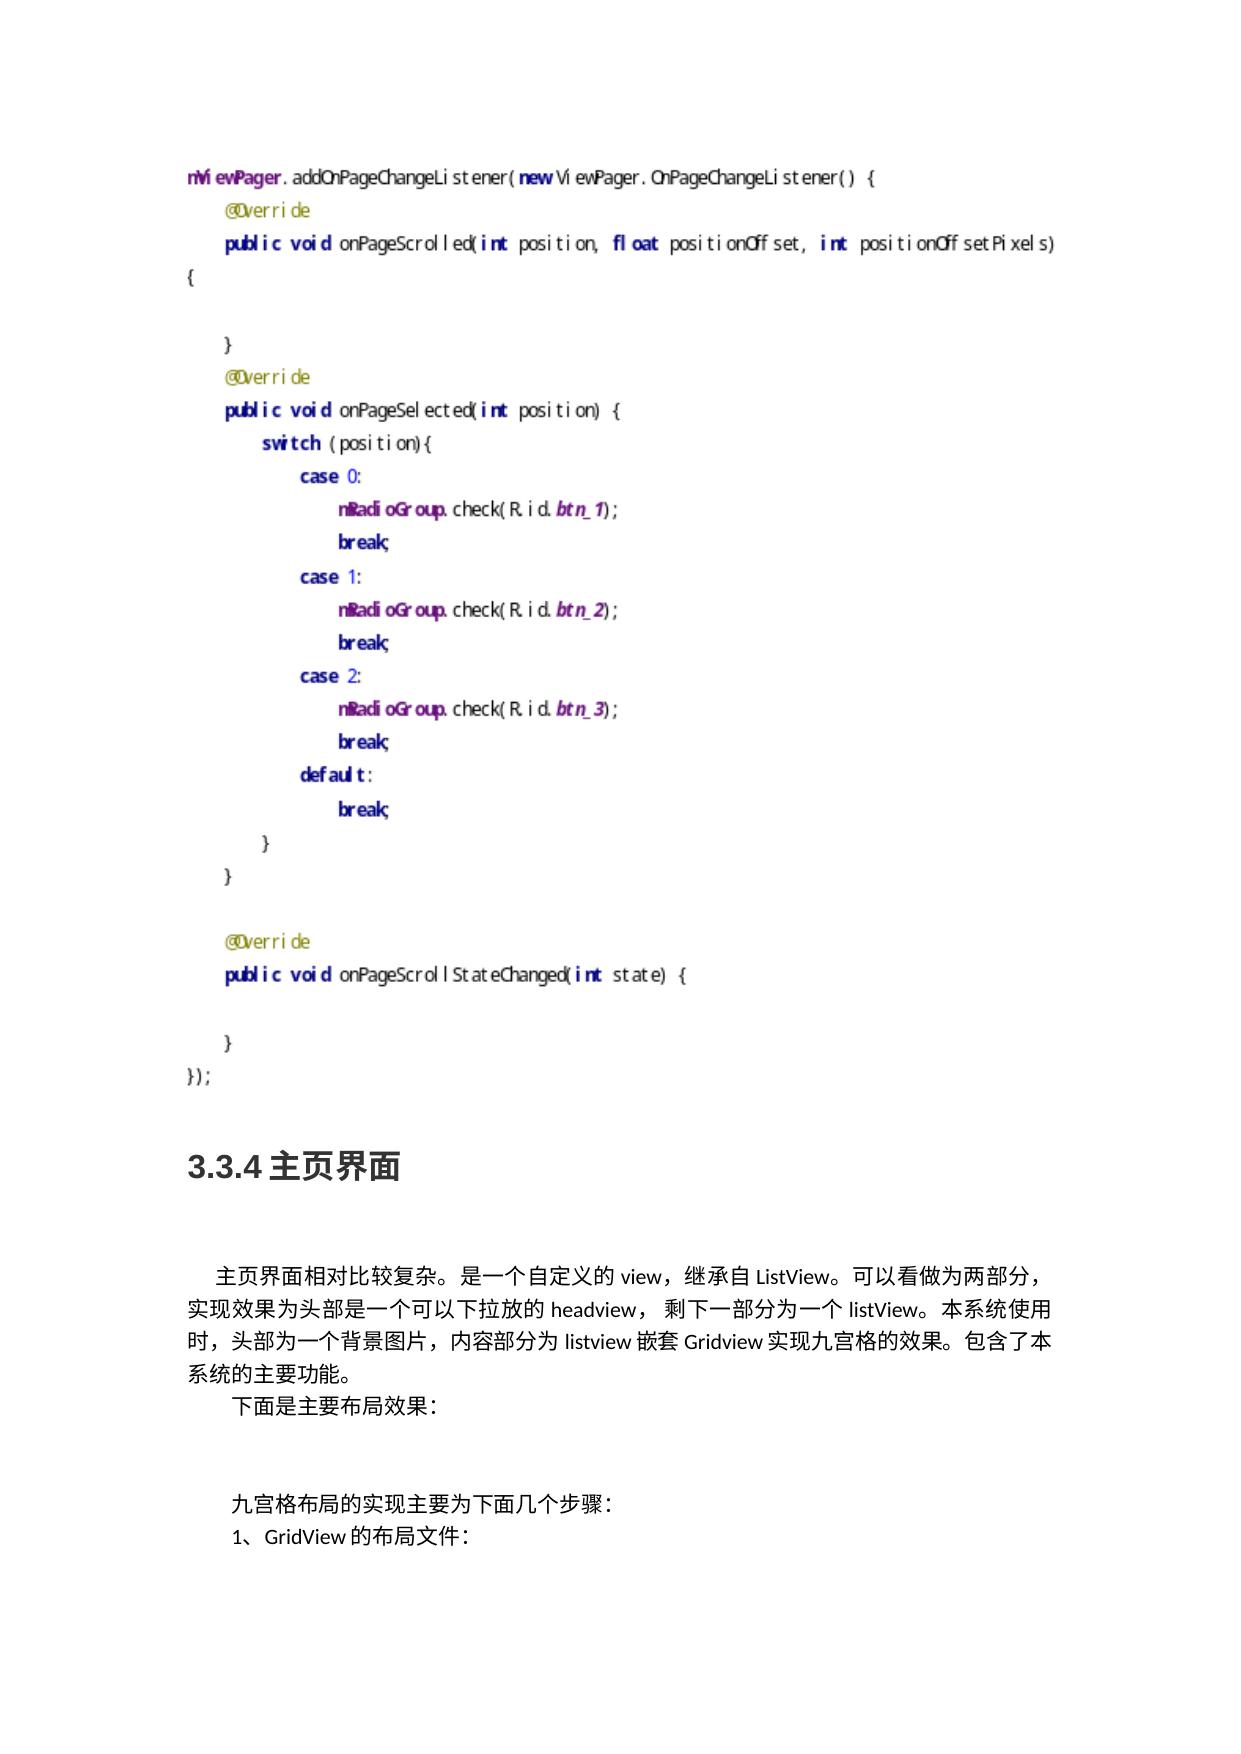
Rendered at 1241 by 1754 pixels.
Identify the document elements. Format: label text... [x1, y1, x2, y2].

text 1、GridView的布局文件： [187, 1519, 1053, 1551]
text 主页界面相对比较复杂。是一个自定义的view，继承自ListView。可以看做为两部分，实现效果为头部是一个可以下拉放的headview， 剩下一部分为一个listView。本系统使用时，头部为一个背景图片，内容部分为listview嵌套Gridview实现九宫格的效果。包含了本系统的主要功能。 [187, 1259, 1053, 1389]
text 下面是主要布局效果： [187, 1389, 1053, 1421]
text 九宫格布局的实现主要为下面几个步骤： [187, 1486, 1053, 1519]
subtitle 3.3.4主页界面 [187, 1132, 1053, 1197]
